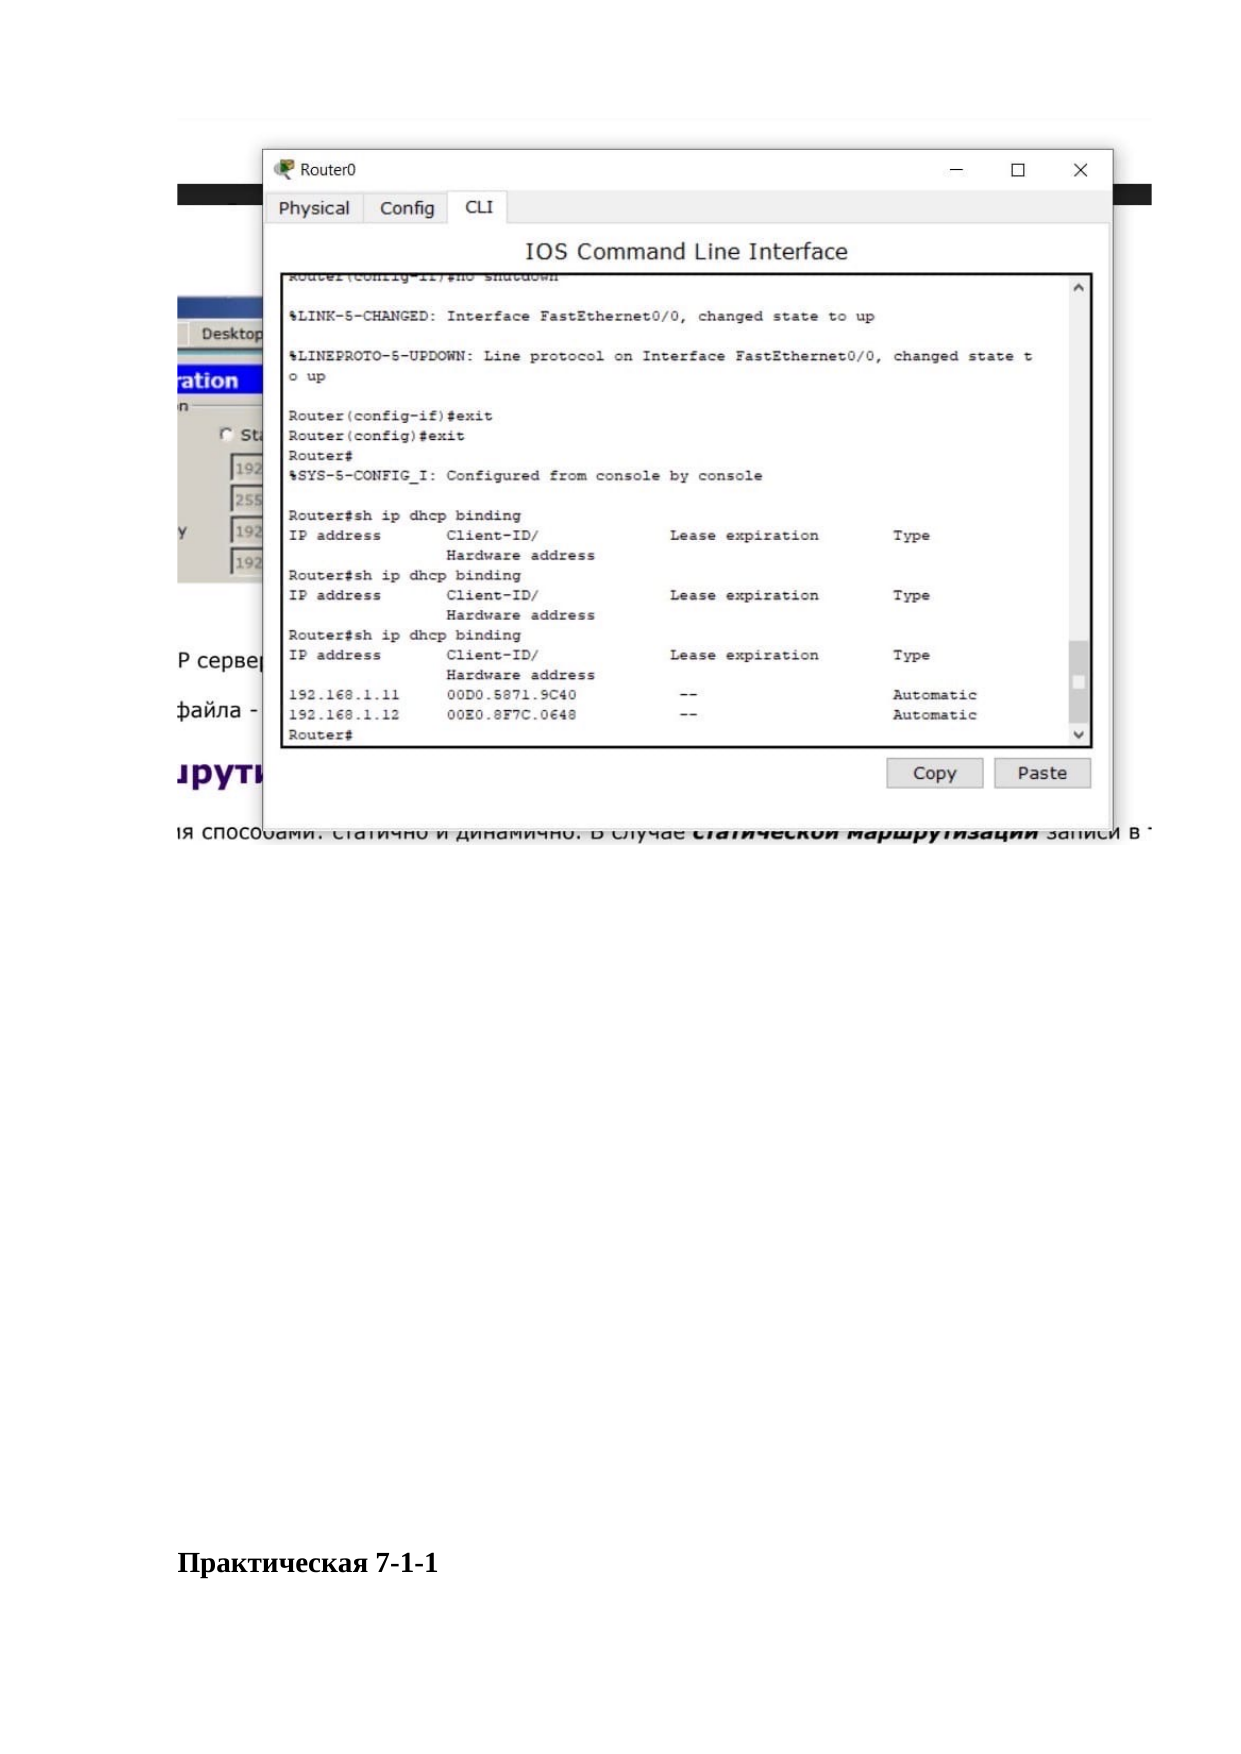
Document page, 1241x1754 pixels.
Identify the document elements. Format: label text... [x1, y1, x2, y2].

picture [177, 118, 1152, 845]
text Практическая 7-1-1 [177, 1545, 1152, 1578]
